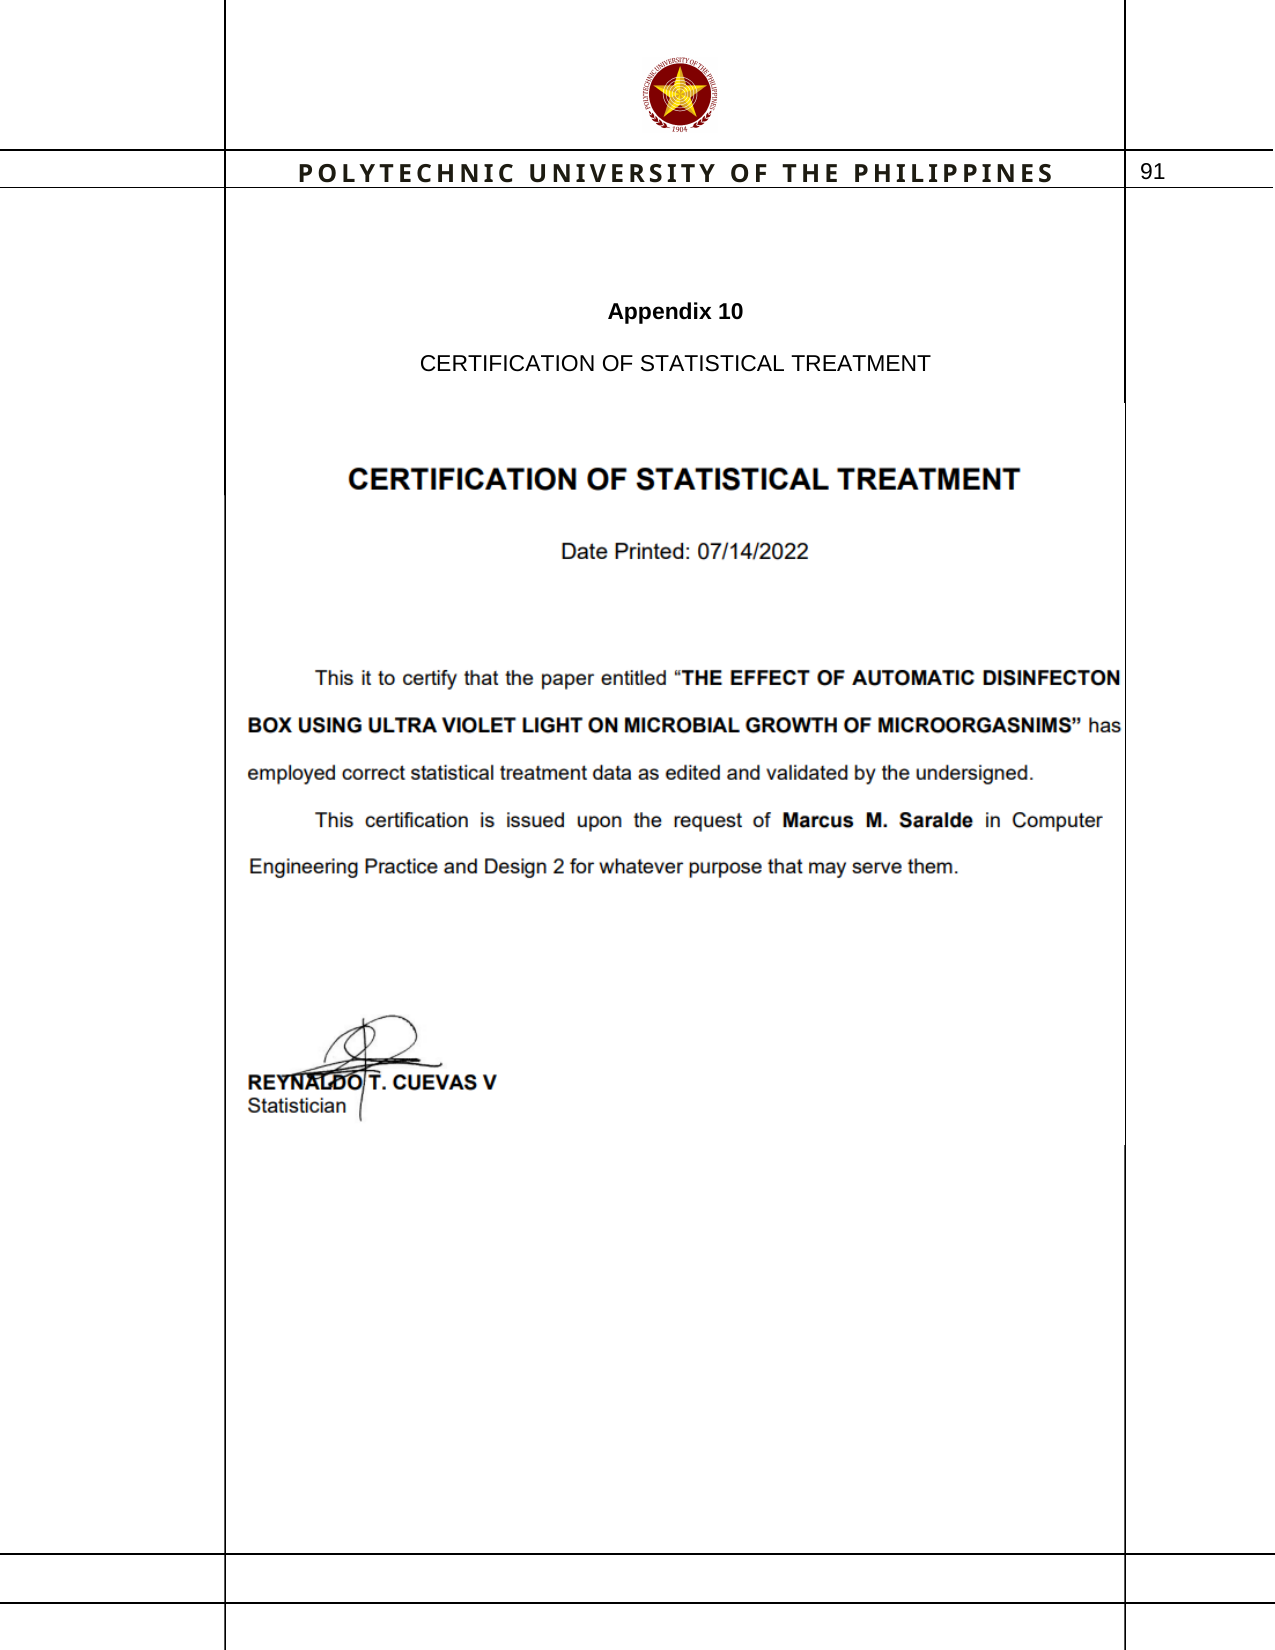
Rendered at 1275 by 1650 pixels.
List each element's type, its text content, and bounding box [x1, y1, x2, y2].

text Appendix 10 [240, 298, 1111, 324]
picture [642, 57, 718, 133]
text CERTIFICATION OF STATISTICAL TREATMENT [240, 350, 1111, 377]
picture [239, 403, 1125, 1145]
